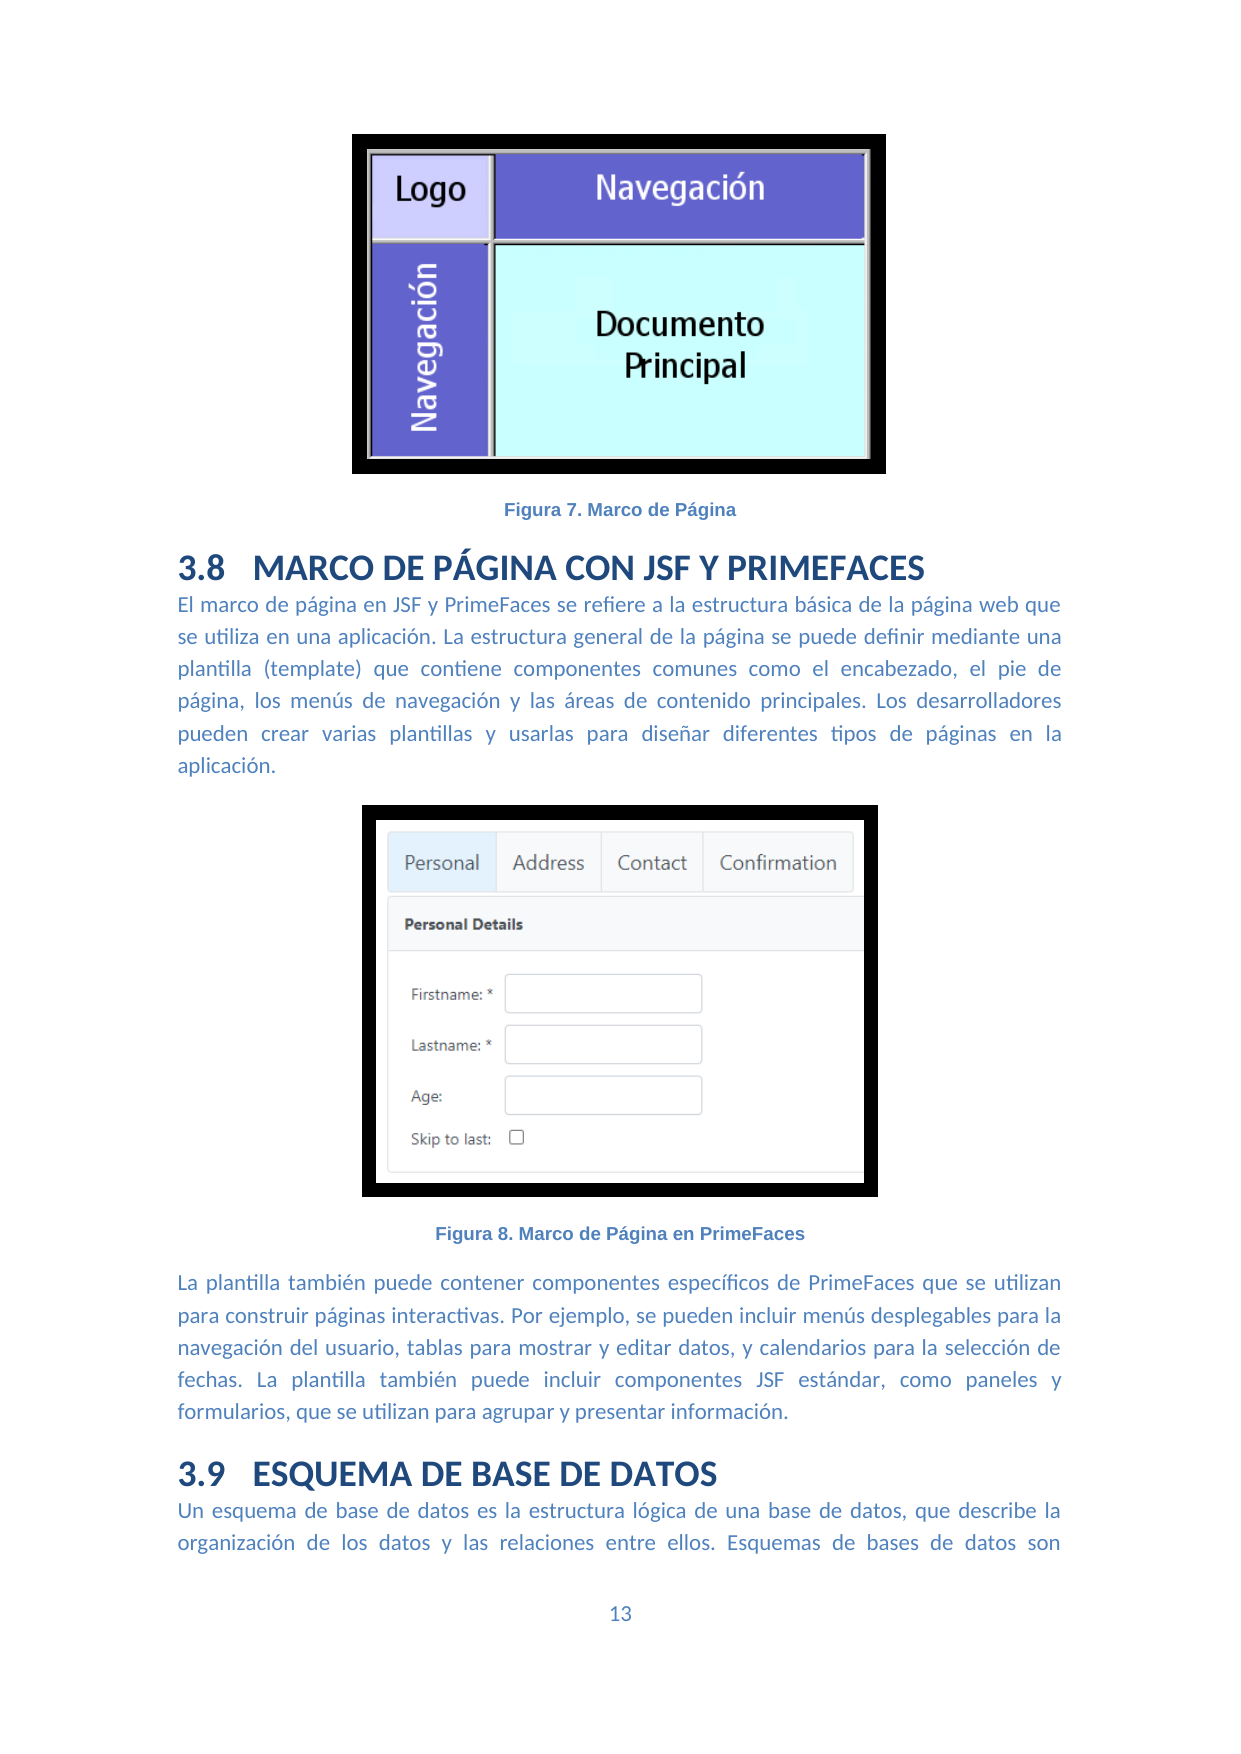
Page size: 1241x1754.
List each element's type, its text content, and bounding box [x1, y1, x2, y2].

text El marco de página en JSF y PrimeFaces se refiere a la estructura básica de la página web que se utiliza en una aplicación. La estructura general de la página se puede definir mediante una plantilla (template) que contiene componentes comunes como el encabezado, el pie de página, los menús de navegación y las áreas de contenido principales. Los desarrolladores pueden crear varias plantillas y usarlas para diseñar diferentes tipos de páginas en la aplicación. [177, 590, 1063, 779]
text Figura 7. Marco de Página [177, 499, 1063, 520]
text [177, 1496, 1063, 1556]
picture [376, 820, 864, 1183]
subtitle ESQUEMA DE BASE DE DATOS [177, 1450, 1063, 1496]
text La plantilla también puede contener componentes específicos de PrimeFaces que se utilizan para construir páginas interactivas. Por ejemplo, se pueden incluir menús desplegables para la navegación del usuario, tablas para mostrar y editar datos, y calendarios para la selección de fechas. La plantilla también puede incluir componentes JSF estándar, como paneles y formularios, que se utilizan para agrupar y presentar información. [177, 1268, 1063, 1425]
picture [367, 149, 872, 459]
text Figura 8. Marco de Página en PrimeFaces [177, 1223, 1063, 1244]
subtitle MARCO DE PÁGINA CON JSF Y PRIMEFACES [177, 544, 1063, 590]
